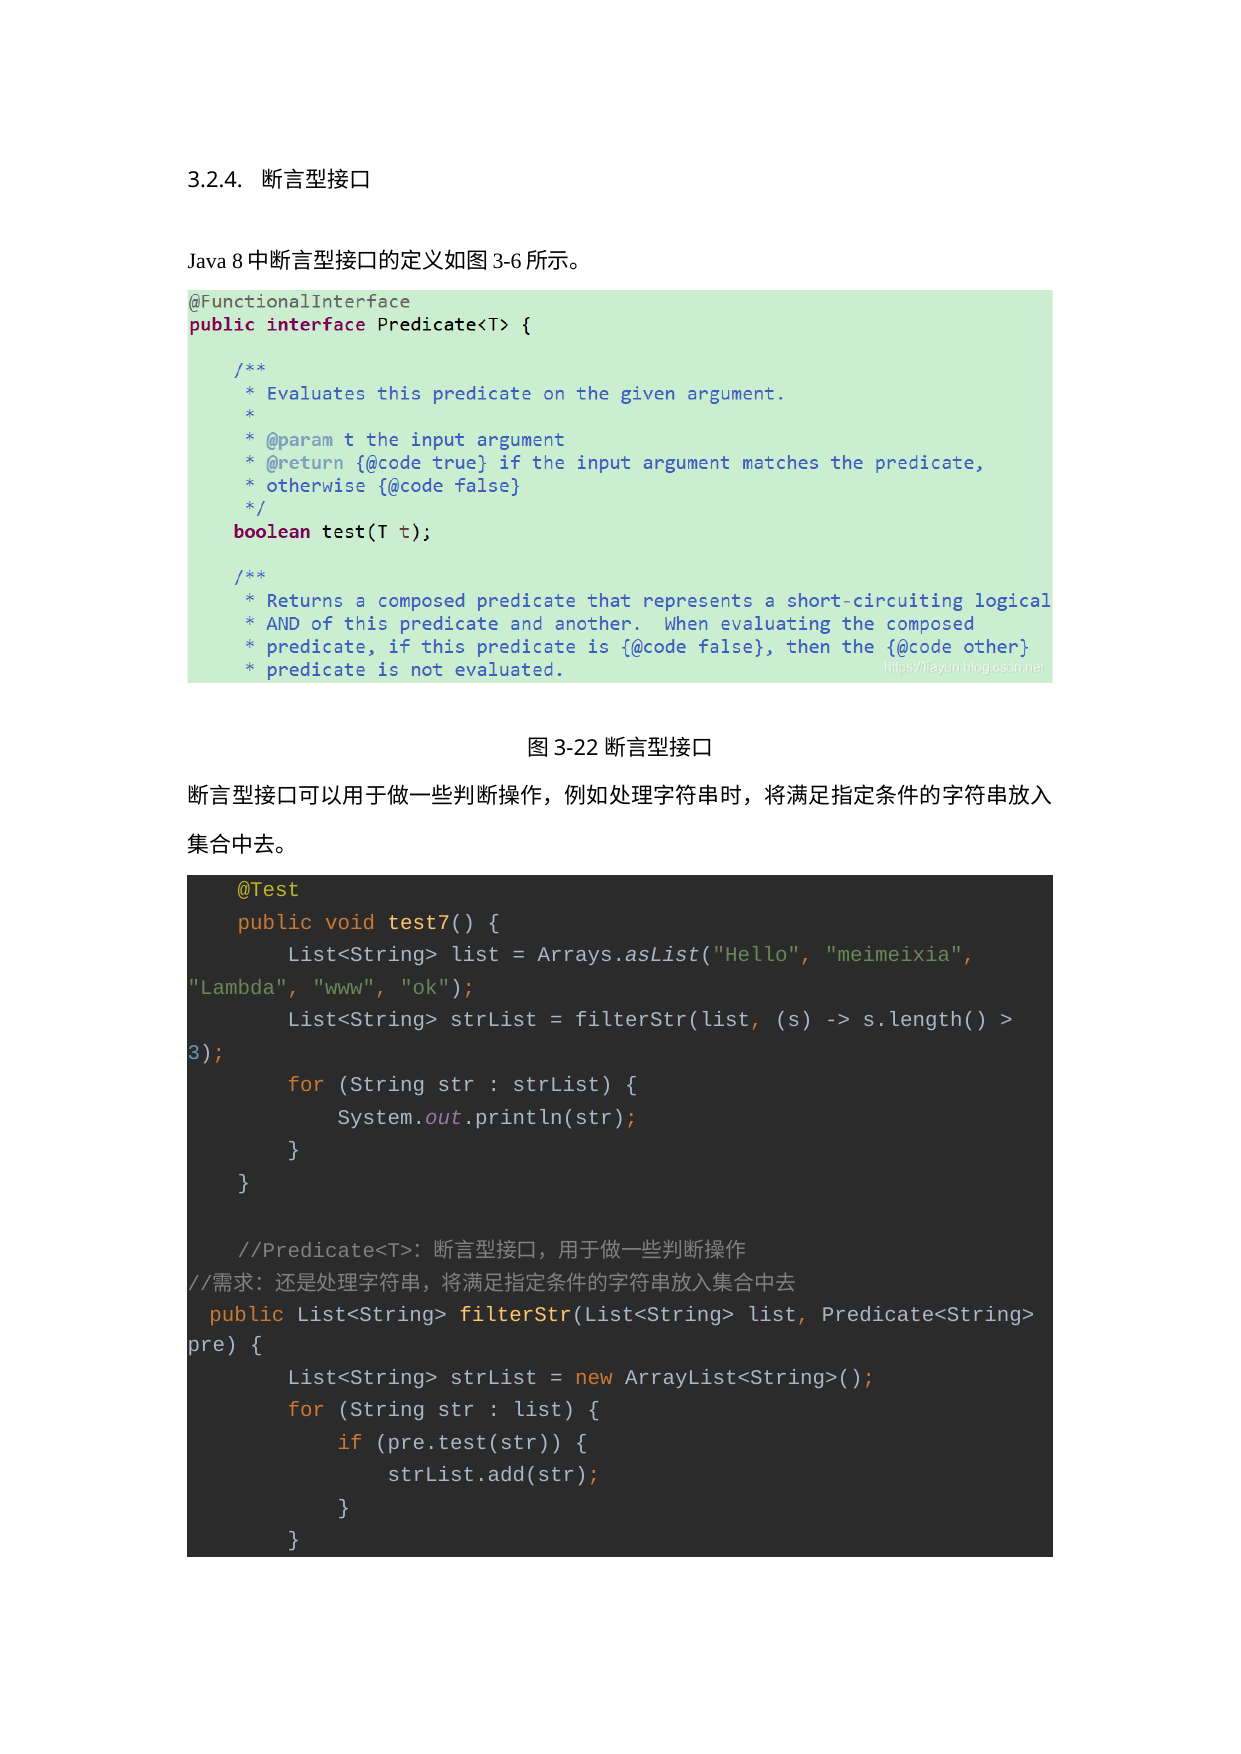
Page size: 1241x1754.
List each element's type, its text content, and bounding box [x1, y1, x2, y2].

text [187, 875, 1053, 1557]
text Java 8中断言型接口的定义如图3-6所示。 [187, 242, 1053, 275]
text 断言型接口可以用于做一些判断操作，例如处理字符串时，将满足指定条件的字符串放入集合中去。 [187, 778, 1053, 859]
subtitle 断言型接口 [187, 162, 1053, 194]
picture [187, 290, 1053, 683]
